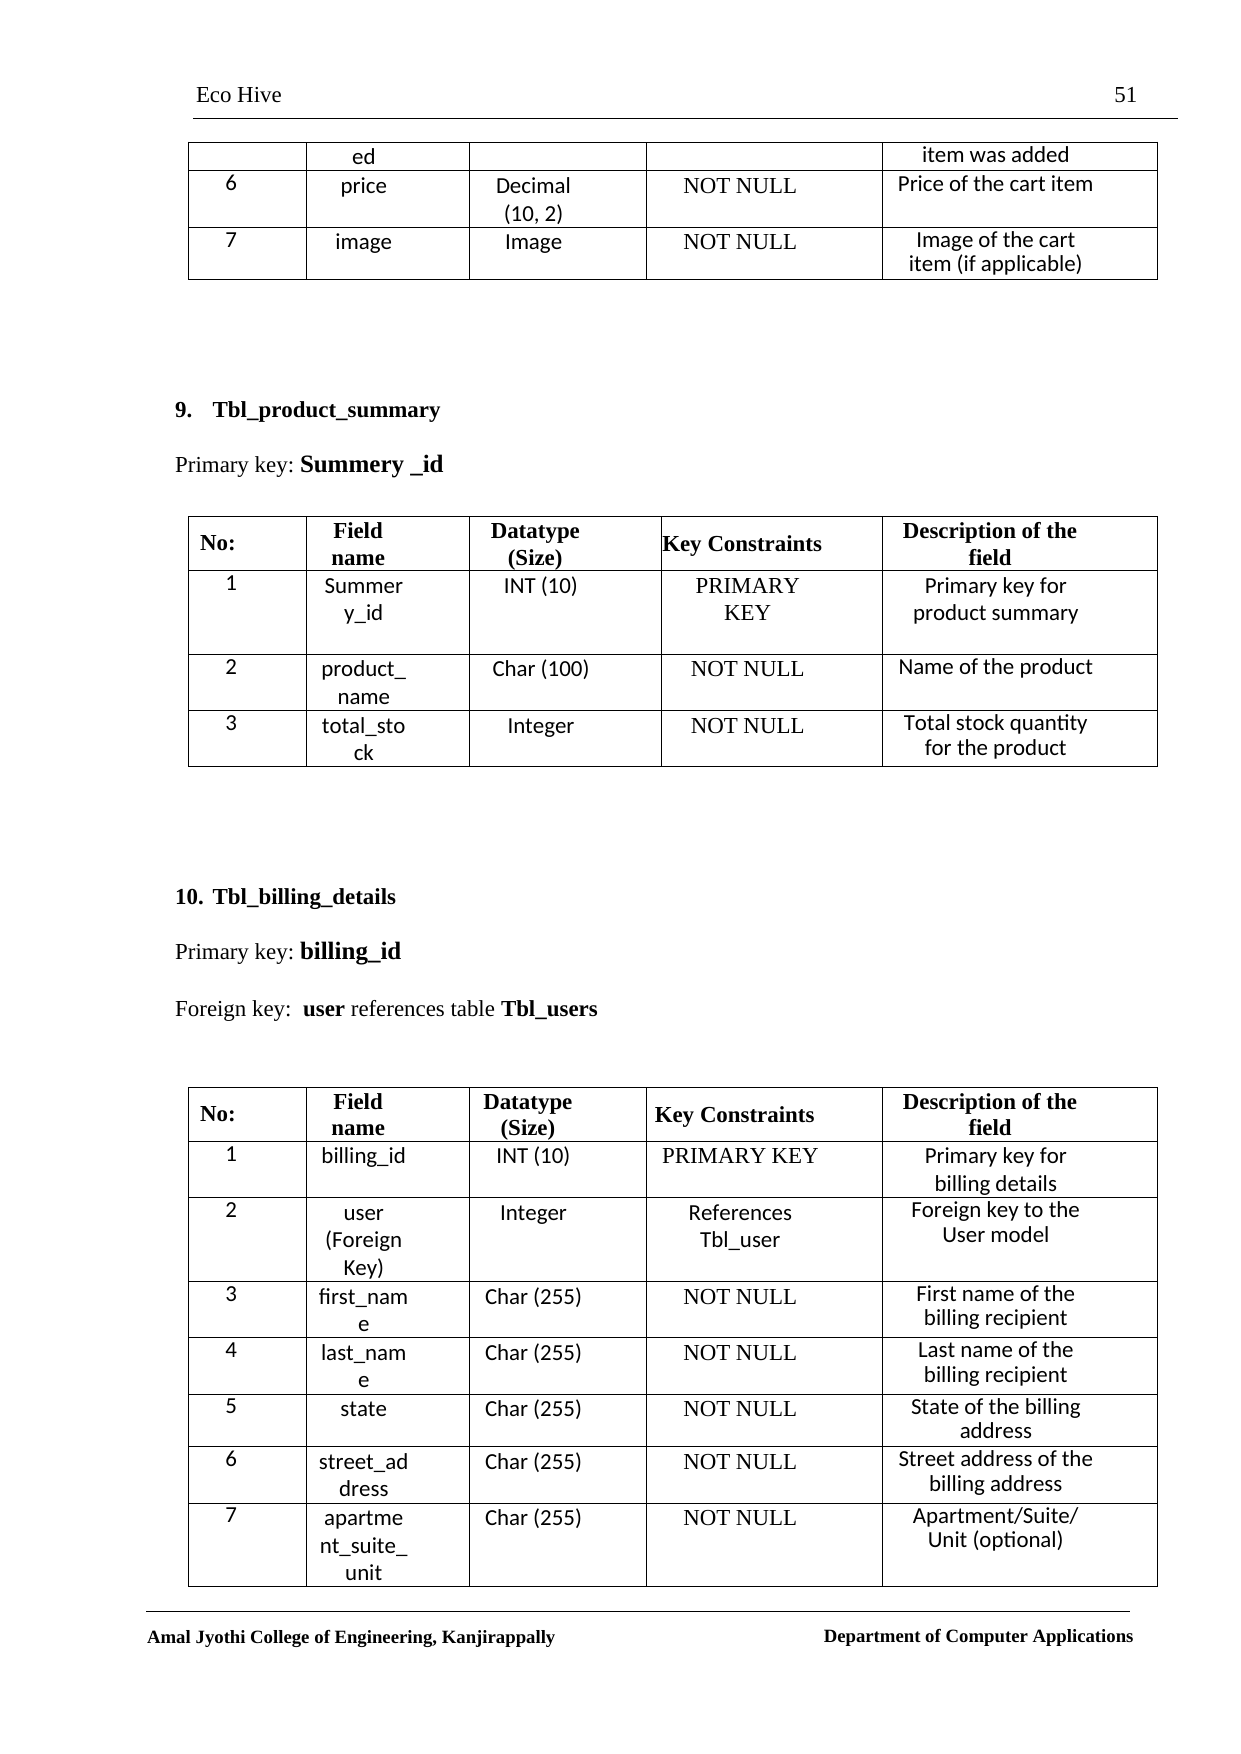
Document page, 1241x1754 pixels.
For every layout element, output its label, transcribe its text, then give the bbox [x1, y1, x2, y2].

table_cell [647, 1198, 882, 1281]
text Foreign key: user references table Tbl_users [175, 996, 1102, 1022]
list Tbl_product_summary [175, 396, 1102, 422]
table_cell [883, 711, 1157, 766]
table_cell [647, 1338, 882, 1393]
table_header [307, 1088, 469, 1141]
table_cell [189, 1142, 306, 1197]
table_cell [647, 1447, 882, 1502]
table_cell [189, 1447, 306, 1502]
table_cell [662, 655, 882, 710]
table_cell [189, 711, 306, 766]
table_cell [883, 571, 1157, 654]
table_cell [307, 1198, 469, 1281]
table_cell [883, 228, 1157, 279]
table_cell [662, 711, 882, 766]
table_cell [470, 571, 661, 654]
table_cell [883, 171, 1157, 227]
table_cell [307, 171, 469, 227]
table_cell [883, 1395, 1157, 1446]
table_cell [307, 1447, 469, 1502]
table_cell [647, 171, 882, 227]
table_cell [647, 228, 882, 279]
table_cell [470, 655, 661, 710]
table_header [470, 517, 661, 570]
text Primary key: Summery _id [175, 449, 1102, 478]
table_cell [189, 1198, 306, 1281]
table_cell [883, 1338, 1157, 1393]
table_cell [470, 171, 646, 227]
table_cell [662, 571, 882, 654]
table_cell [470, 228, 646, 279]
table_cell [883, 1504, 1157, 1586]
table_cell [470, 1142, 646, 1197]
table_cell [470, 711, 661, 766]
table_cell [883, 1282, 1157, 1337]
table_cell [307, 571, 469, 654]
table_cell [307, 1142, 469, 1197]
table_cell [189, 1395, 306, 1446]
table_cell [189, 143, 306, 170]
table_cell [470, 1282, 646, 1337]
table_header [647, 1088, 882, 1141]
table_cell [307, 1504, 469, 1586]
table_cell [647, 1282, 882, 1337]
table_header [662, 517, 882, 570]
text Primary key: billing_id [175, 936, 1102, 965]
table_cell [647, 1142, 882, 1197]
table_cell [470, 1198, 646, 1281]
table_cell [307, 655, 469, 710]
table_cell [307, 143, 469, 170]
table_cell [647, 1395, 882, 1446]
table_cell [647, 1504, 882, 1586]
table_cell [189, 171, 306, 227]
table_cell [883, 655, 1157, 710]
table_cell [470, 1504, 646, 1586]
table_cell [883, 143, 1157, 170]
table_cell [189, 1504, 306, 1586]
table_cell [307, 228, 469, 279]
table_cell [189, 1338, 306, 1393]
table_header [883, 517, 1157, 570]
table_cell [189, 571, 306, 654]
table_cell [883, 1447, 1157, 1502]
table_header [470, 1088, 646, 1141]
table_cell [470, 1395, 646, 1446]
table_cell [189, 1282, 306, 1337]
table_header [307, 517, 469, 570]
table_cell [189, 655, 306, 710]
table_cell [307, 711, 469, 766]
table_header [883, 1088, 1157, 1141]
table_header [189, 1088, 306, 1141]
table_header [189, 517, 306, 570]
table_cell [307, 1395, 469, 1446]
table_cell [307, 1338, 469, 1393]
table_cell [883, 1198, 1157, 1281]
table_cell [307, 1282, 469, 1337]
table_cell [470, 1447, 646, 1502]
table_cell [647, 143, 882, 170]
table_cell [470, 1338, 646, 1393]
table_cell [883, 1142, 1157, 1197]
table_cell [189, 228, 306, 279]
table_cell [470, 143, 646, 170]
list Tbl_billing_details [175, 883, 1102, 909]
